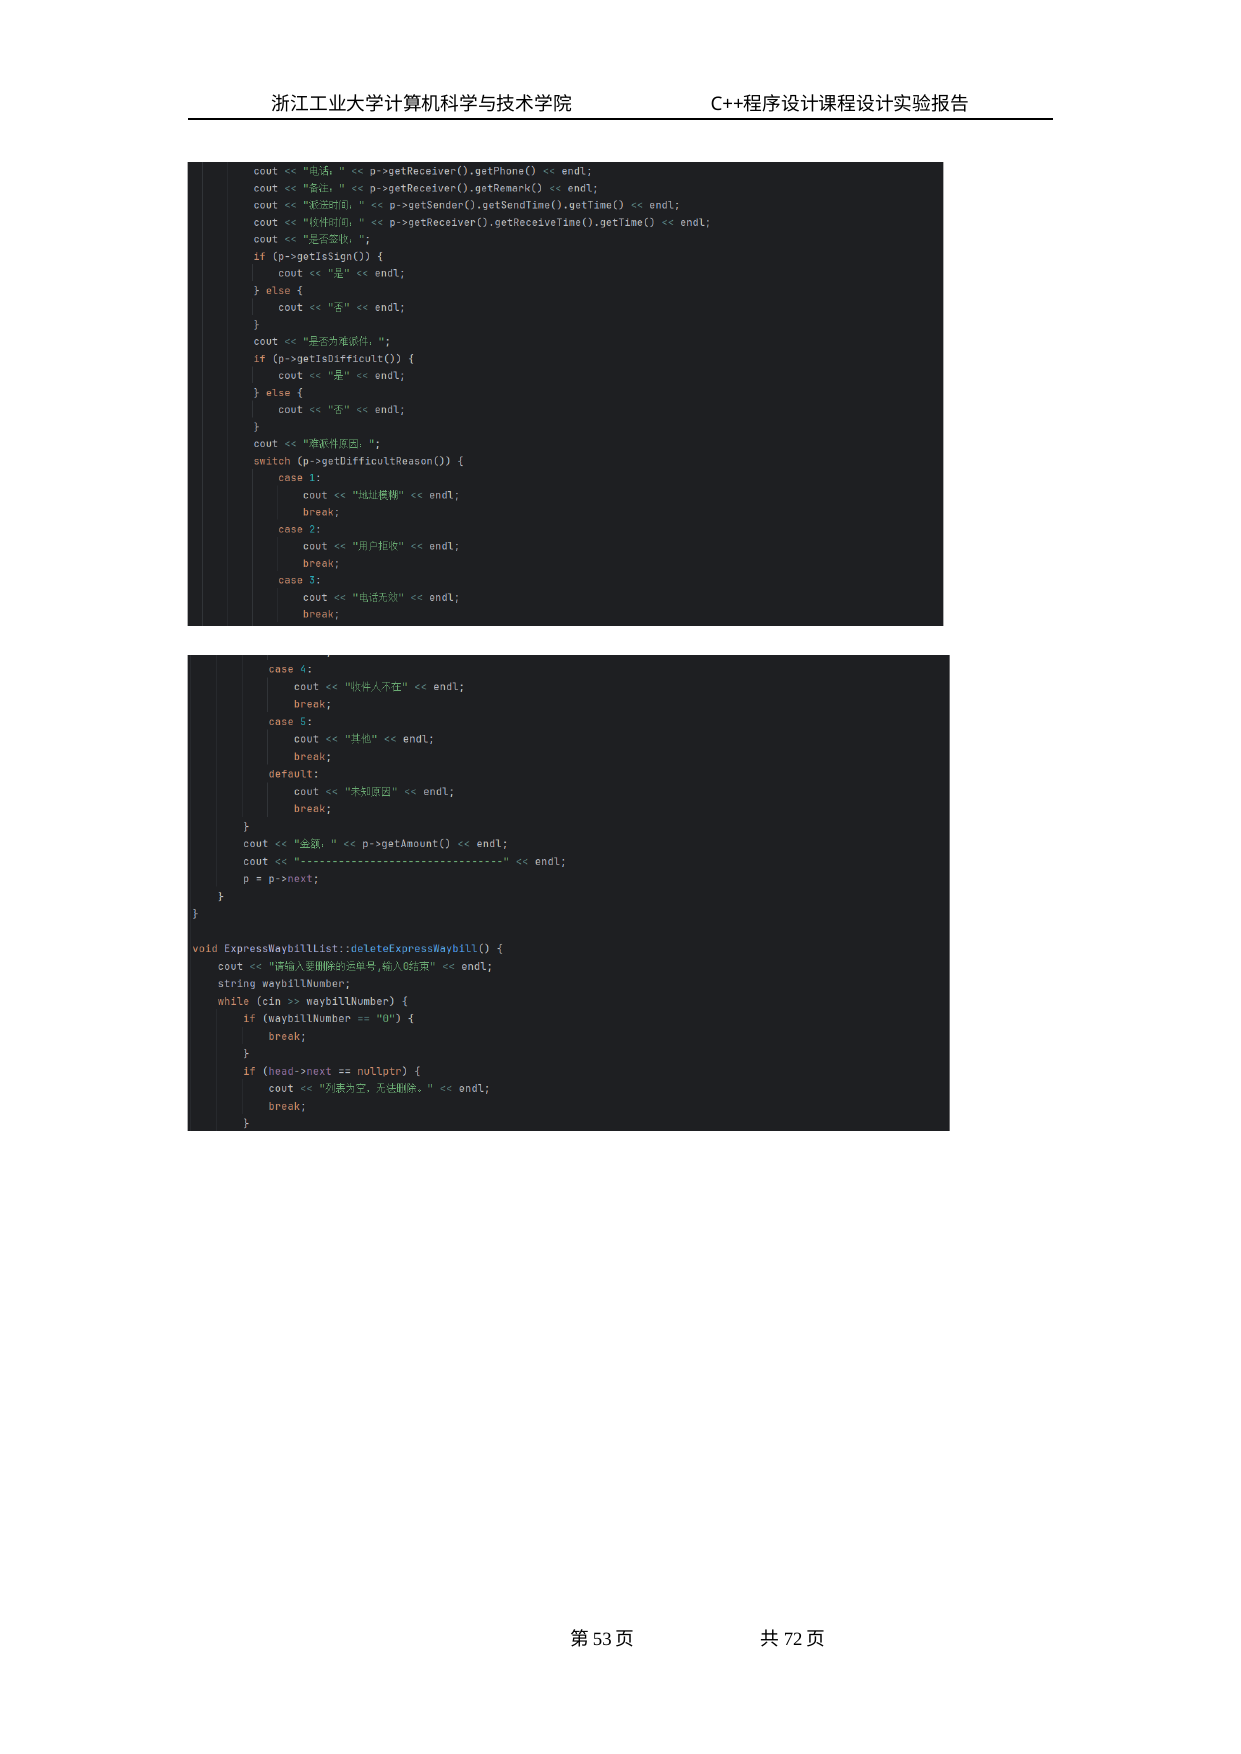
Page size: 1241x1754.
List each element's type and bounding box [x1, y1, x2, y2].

picture [187, 655, 950, 1131]
picture [187, 162, 944, 626]
